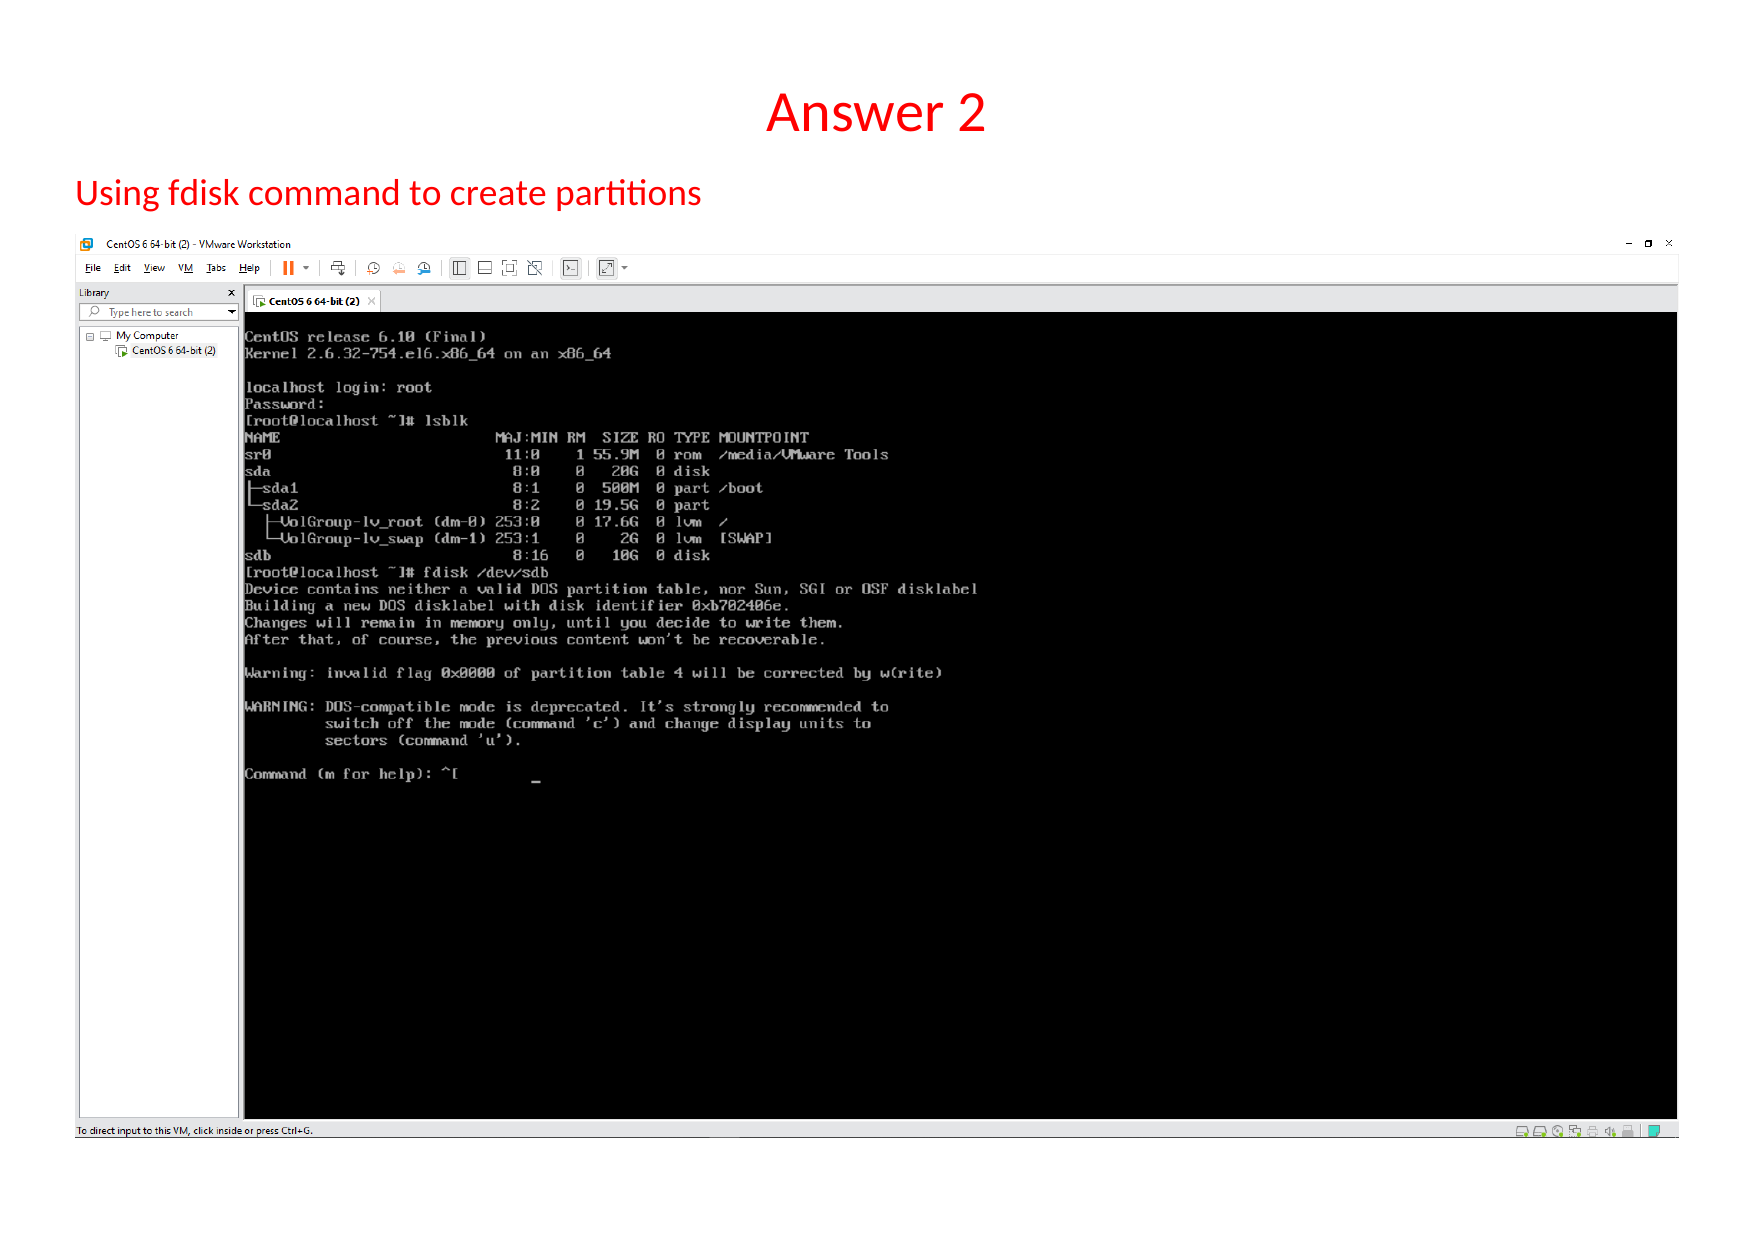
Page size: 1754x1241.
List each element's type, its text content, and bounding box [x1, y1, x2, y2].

text Answer 2 [75, 75, 1679, 146]
text Using fdisk command to create partitions [75, 168, 1679, 214]
picture [75, 234, 1679, 1138]
